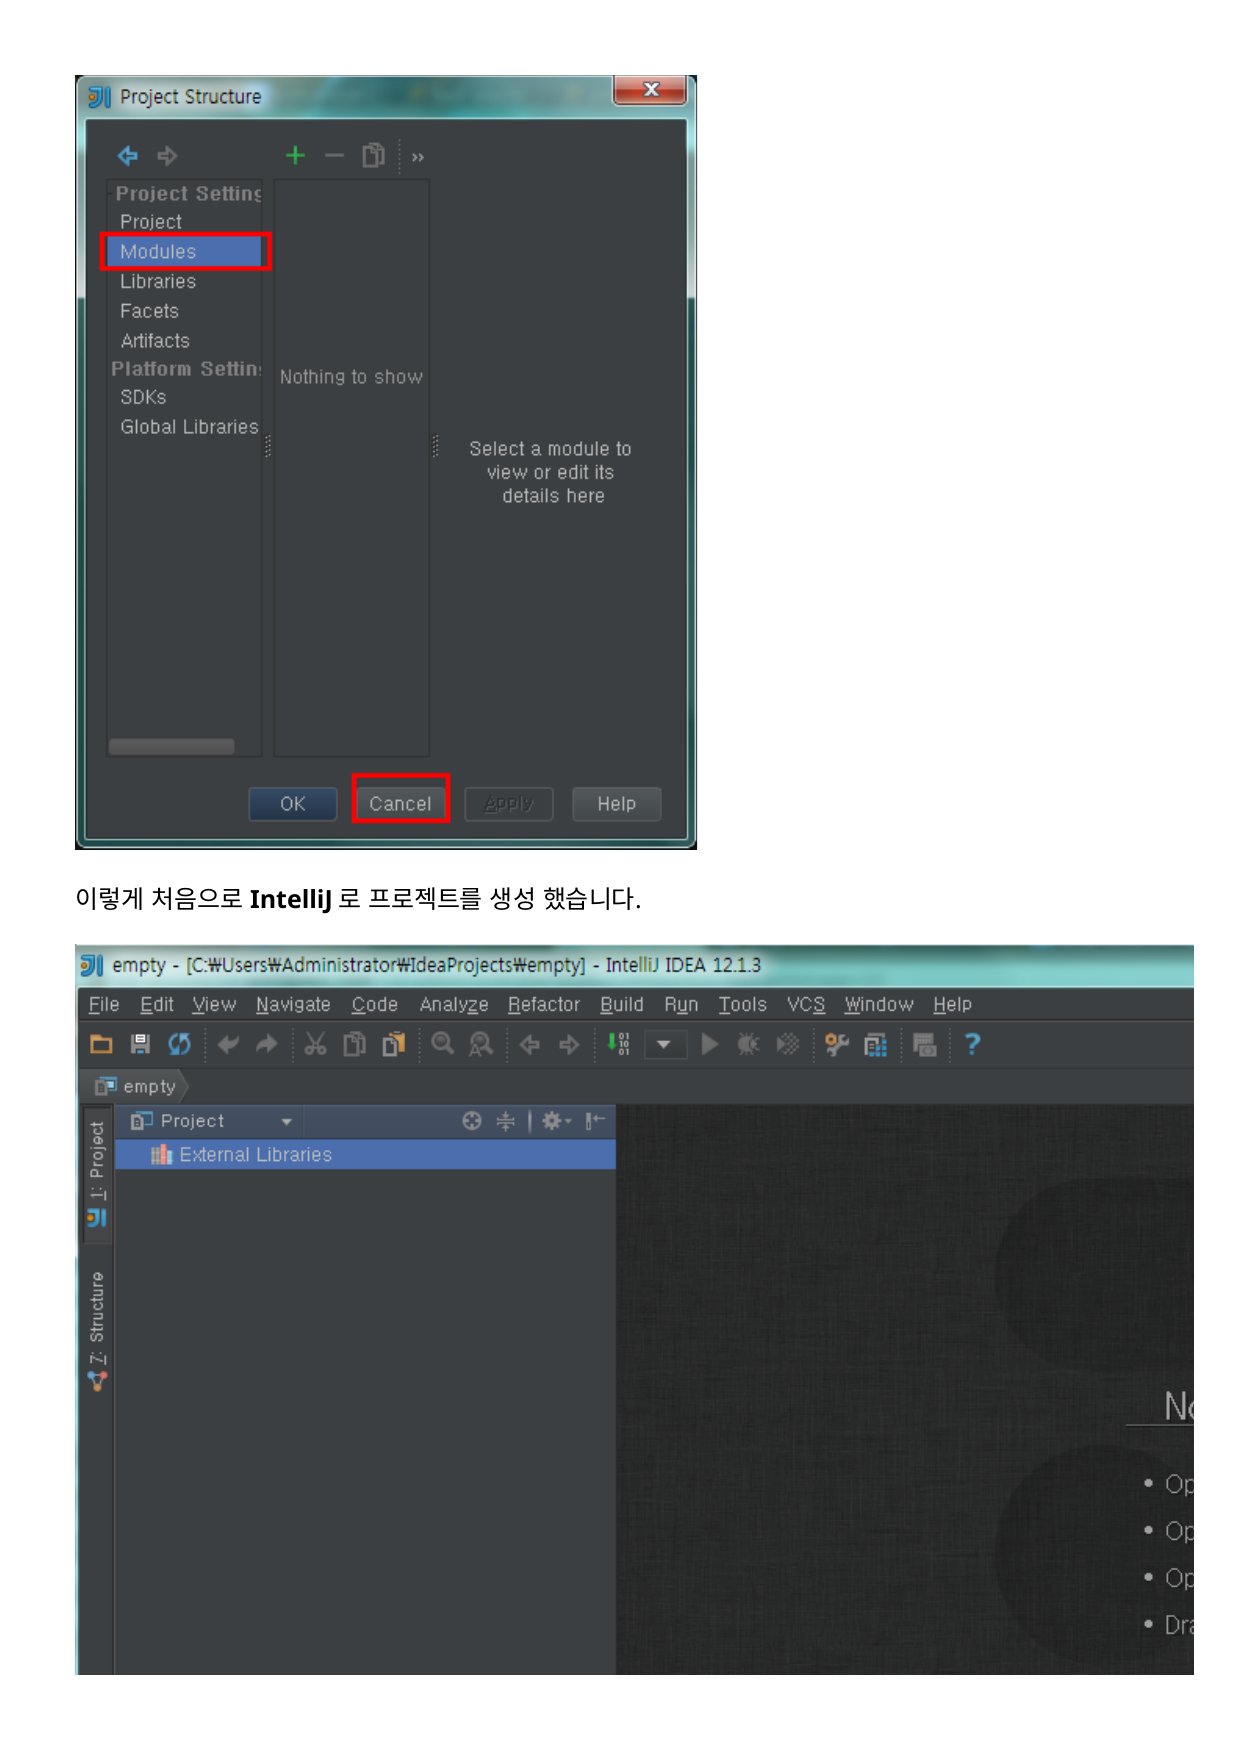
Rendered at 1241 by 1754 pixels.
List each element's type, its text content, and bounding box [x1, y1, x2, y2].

text 이렇게 처음으로 IntelliJ로 프로젝트를 생성 했습니다. [75, 879, 1165, 915]
picture [75, 75, 698, 850]
picture [75, 944, 1194, 1675]
